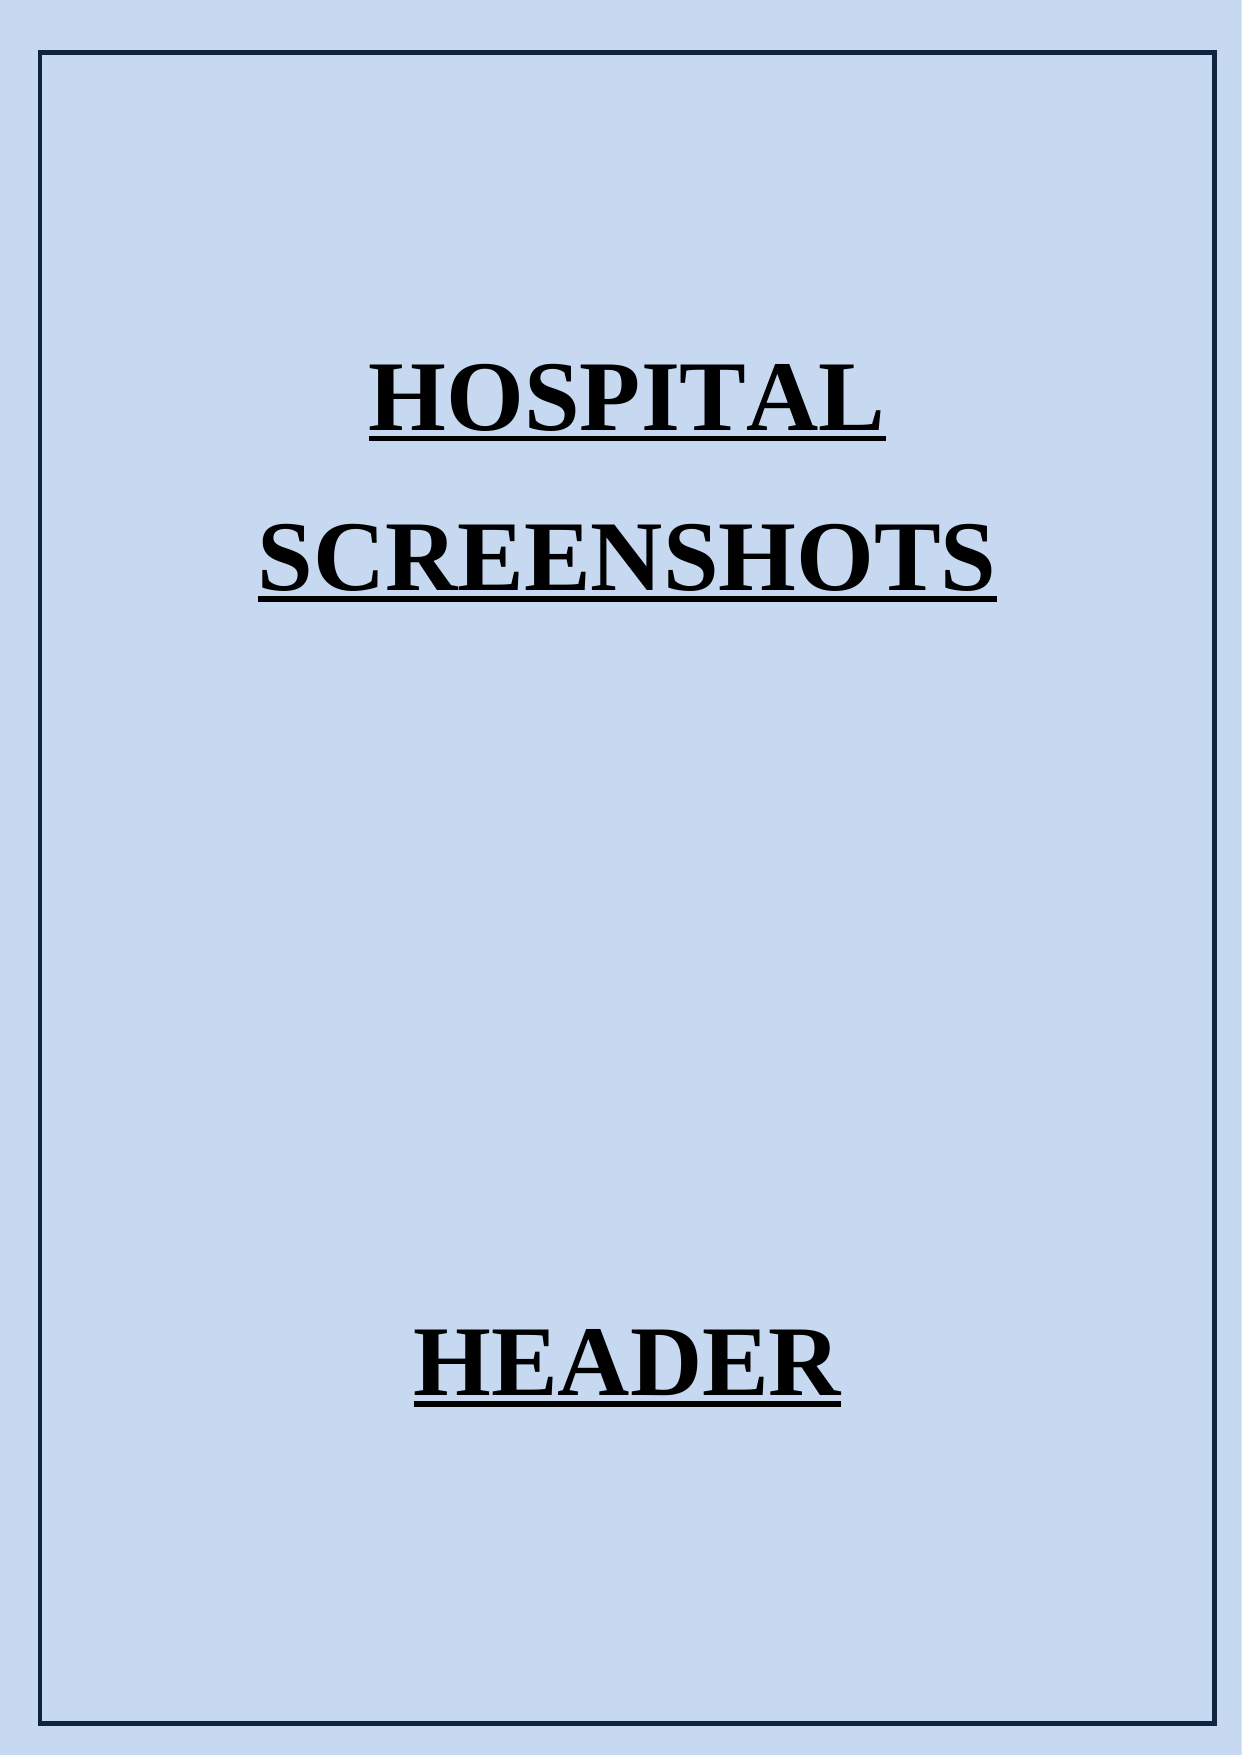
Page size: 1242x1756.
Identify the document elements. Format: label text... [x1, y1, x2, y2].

text HOSPITAL [42, 336, 1212, 451]
text HEADER [42, 1302, 1212, 1417]
text SCREENSHOTS [42, 497, 1212, 612]
